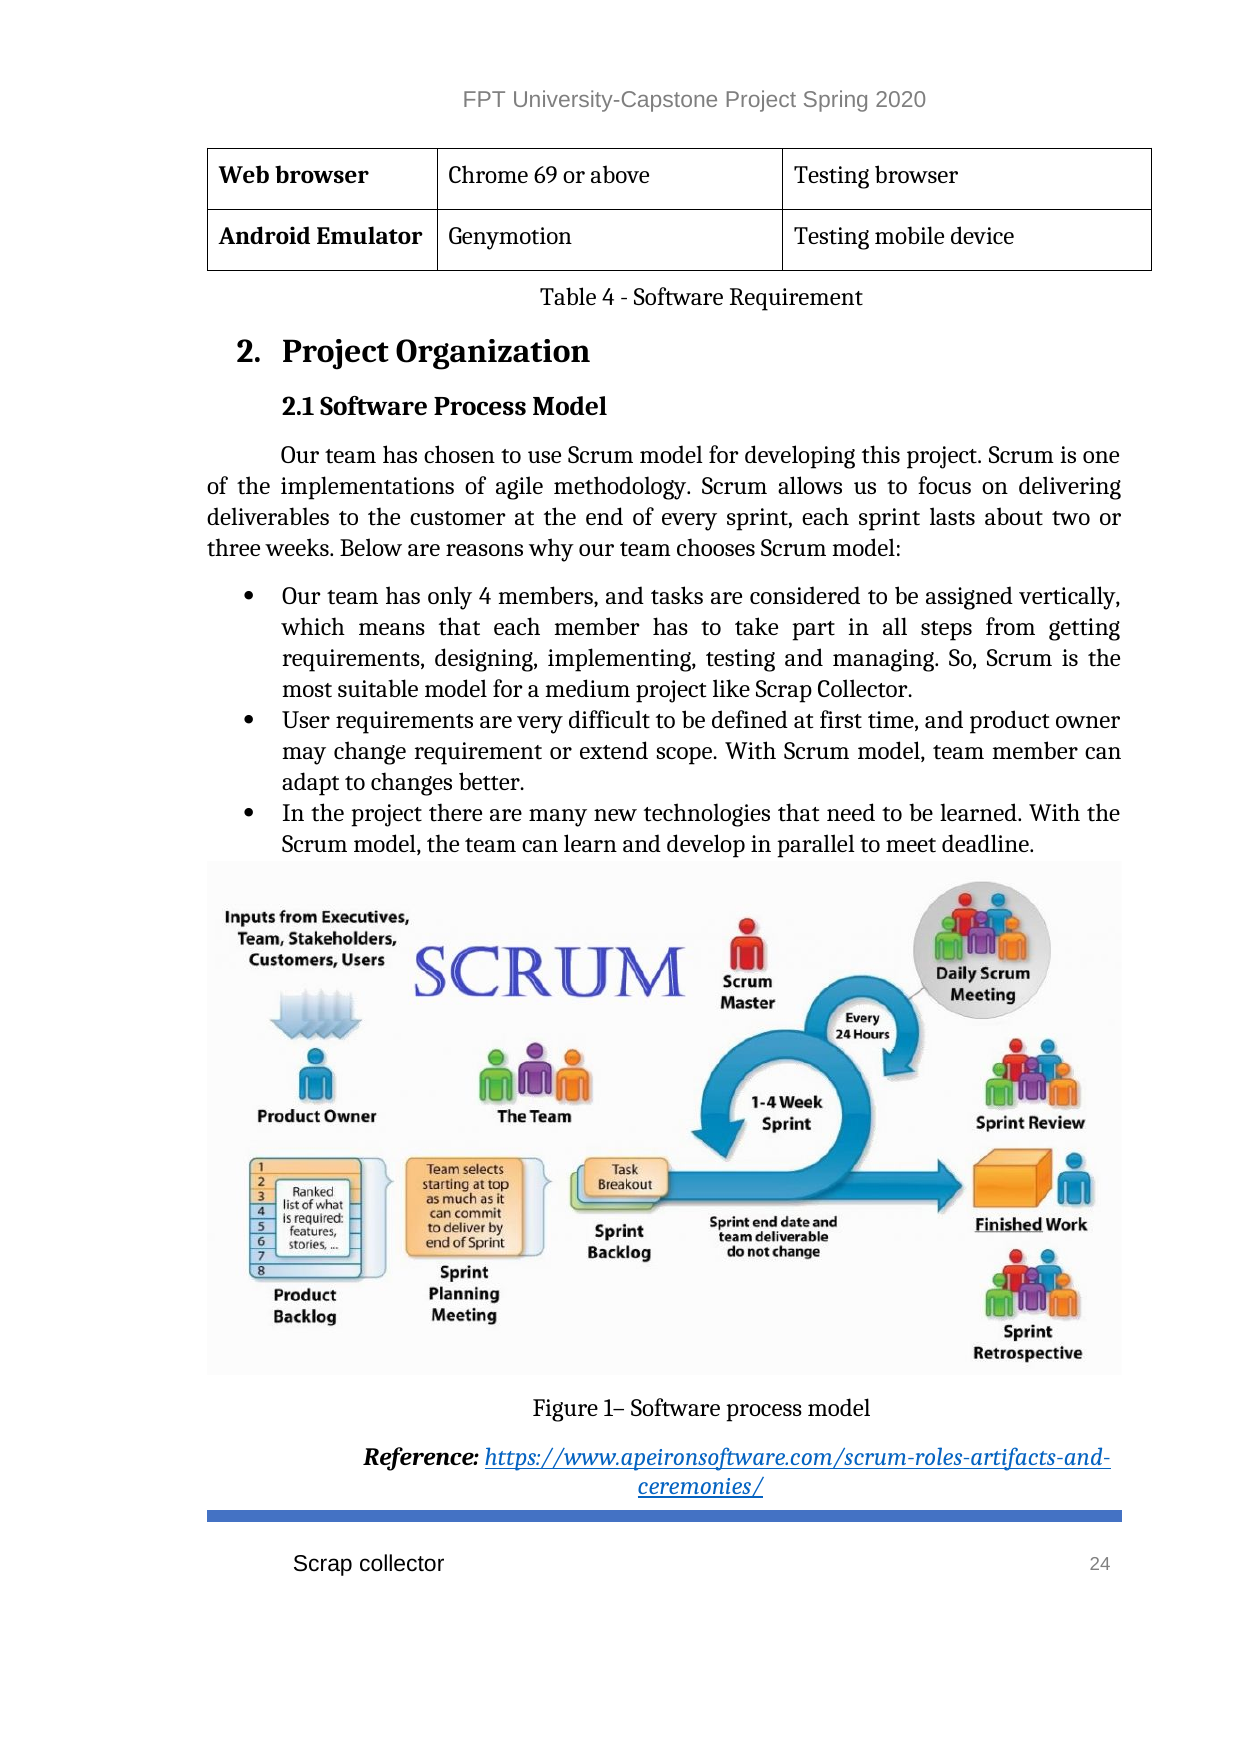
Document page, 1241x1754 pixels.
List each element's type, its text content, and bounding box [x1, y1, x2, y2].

subtitle Project Organization [236, 333, 1122, 371]
text Reference: https://www.apeironsoftware.com/scrum-roles-artifacts-and-ceremonies/ [281, 1443, 1122, 1501]
text Figure 1– Software process model [207, 1394, 1122, 1422]
table_cell Testing mobile device [783, 210, 1151, 270]
list User requirements are very difficult to be defined at first time, and product owner may change requirement or extend scope. With Scrum model, team member can adapt to changes better. [244, 706, 1122, 797]
table_cell Testing browser [783, 149, 1151, 209]
table_cell Chrome 69 or above [438, 149, 782, 209]
table_cell Web browser [208, 149, 437, 209]
text Table 4 - Software Requirement [207, 283, 1122, 312]
list In the project there are many new technologies that need to be learned. With the Scrum model, the team can learn and develop in parallel to meet deadline. [244, 799, 1122, 859]
text Our team has chosen to use Scrum model for developing this project. Scrum is one of the implementations of agile methodology. Scrum allows us to focus on delivering deliverables to the customer at the end of every sprint, each sprint lasts about two or three weeks. Below are reasons why our team chooses Scrum model: [207, 441, 1122, 563]
picture [207, 861, 1122, 1375]
table_cell Android Emulator [208, 210, 437, 270]
subtitle 2.1 Software Process Model [282, 391, 1122, 422]
list Our team has only 4 members, and tasks are considered to be assigned vertically, which means that each member has to take part in all steps from getting requirements, designing, implementing, testing and managing. So, Scrum is the most suitable model for a medium project like Scrap Collector. [244, 582, 1122, 704]
table_cell Genymotion [438, 210, 782, 270]
